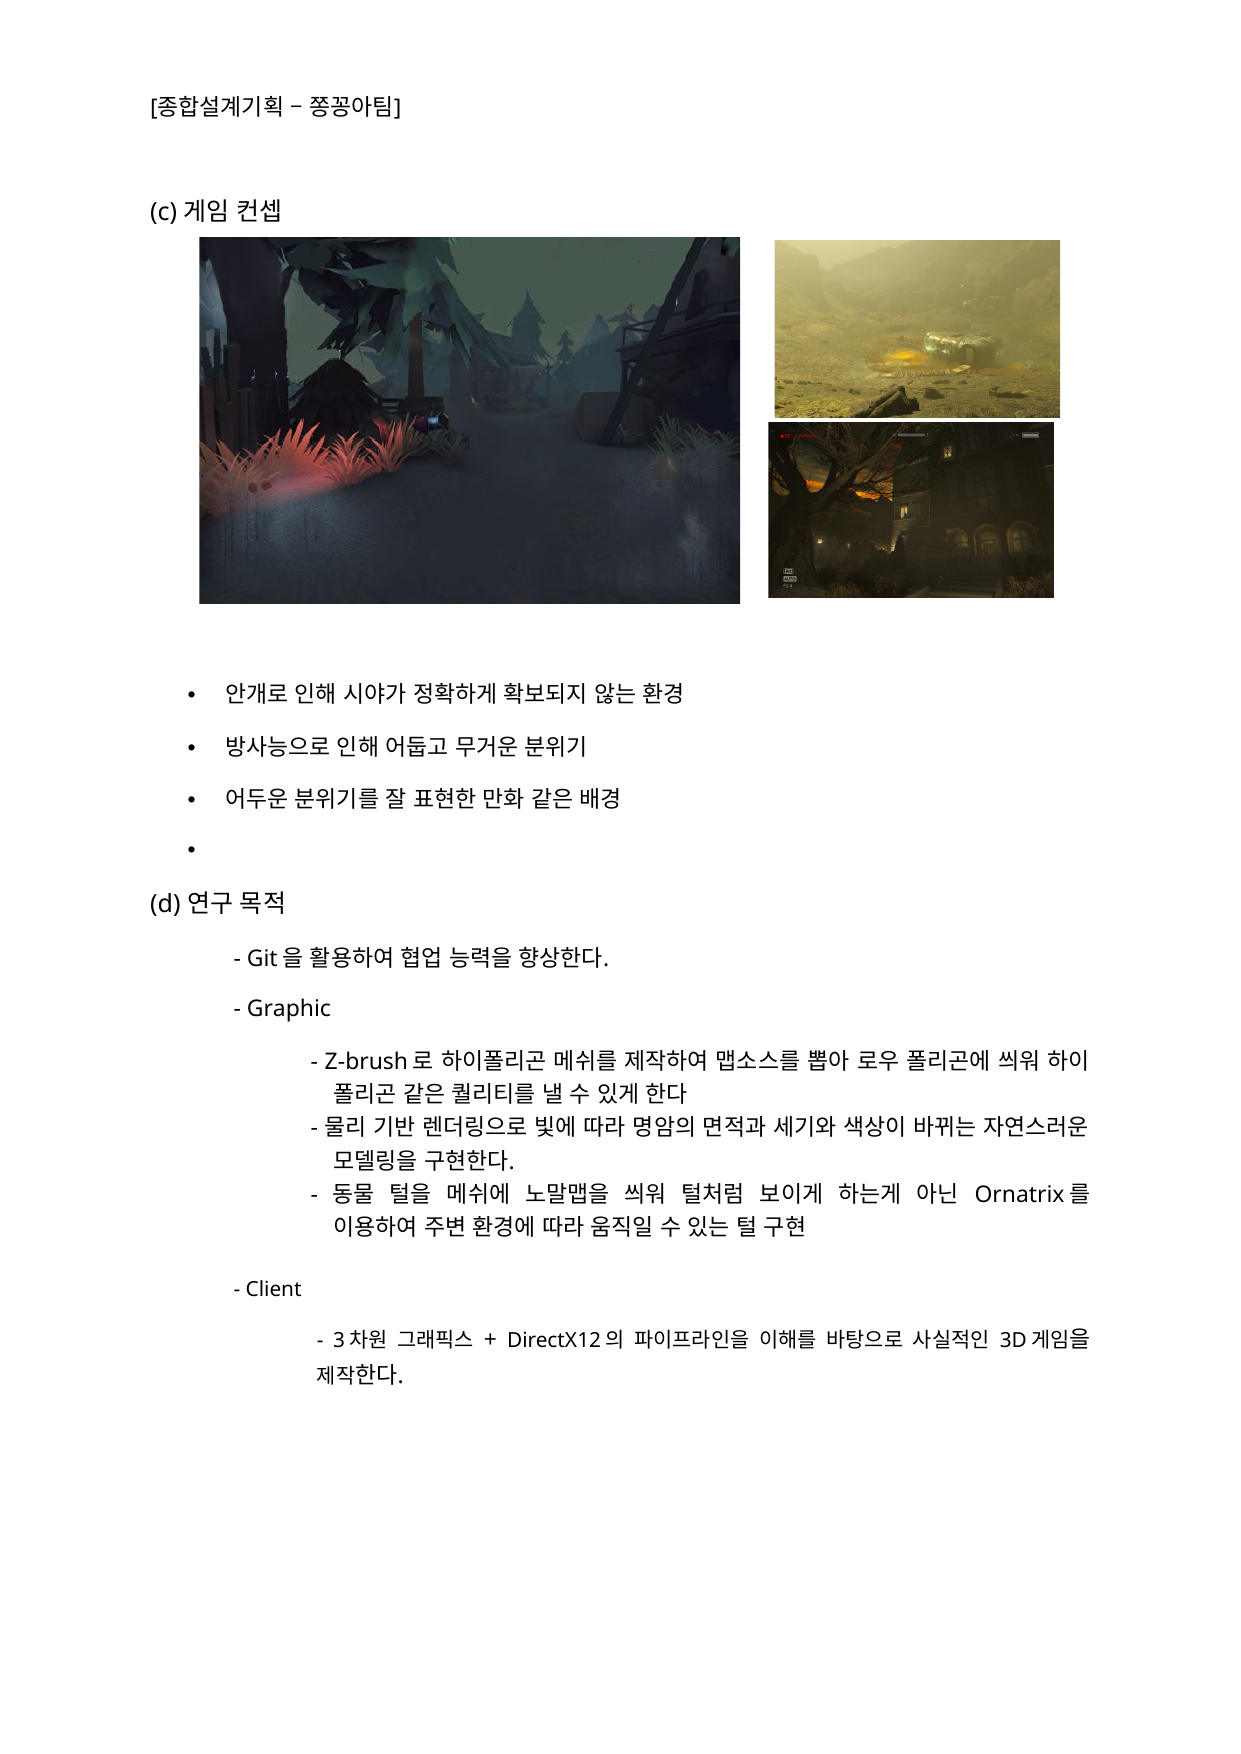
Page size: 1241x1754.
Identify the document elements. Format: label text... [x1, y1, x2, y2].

picture [199, 237, 740, 604]
text - 3차원 그래픽스 + DirectX12의 파이프라인을 이해를 바탕으로 사실적인 3D게임을 제작한다. [317, 1321, 1090, 1390]
text - Z-brush로 하이폴리곤 메쉬를 제작하여 맵소스를 뽑아 로우 폴리곤에 씌워 하이 폴리곤 같은 퀄리티를 낼 수 있게 한다 [310, 1043, 1090, 1109]
text - 동물 털을 메쉬에 노말맵을 씌워 털처럼 보이게 하는게 아닌 Ornatrix를 이용하여 주변 환경에 따라 움직일 수 있는 털 구현 [310, 1176, 1090, 1242]
text - Graphic [150, 992, 1090, 1023]
list 안개로 인해 시야가 정확하게 확보되지 않는 환경 [187, 676, 1090, 709]
text - Git을 활용하여 협업 능력을 향상한다. [150, 939, 1090, 973]
text (c) 게임 컨셉 [150, 191, 1090, 227]
list 어두운 분위기를 잘 표현한 만화 같은 배경 [187, 781, 1090, 814]
text - 물리 기반 렌더링으로 빛에 따라 명암의 면적과 세기와 색상이 바뀌는 자연스러운 모델링을 구현한다. [310, 1109, 1090, 1176]
text (d) 연구 목적 [150, 884, 1090, 920]
list 방사능으로 인해 어둡고 무거운 분위기 [187, 728, 1090, 762]
picture [774, 240, 1060, 418]
picture [768, 422, 1054, 598]
text - Client [150, 1274, 1090, 1302]
